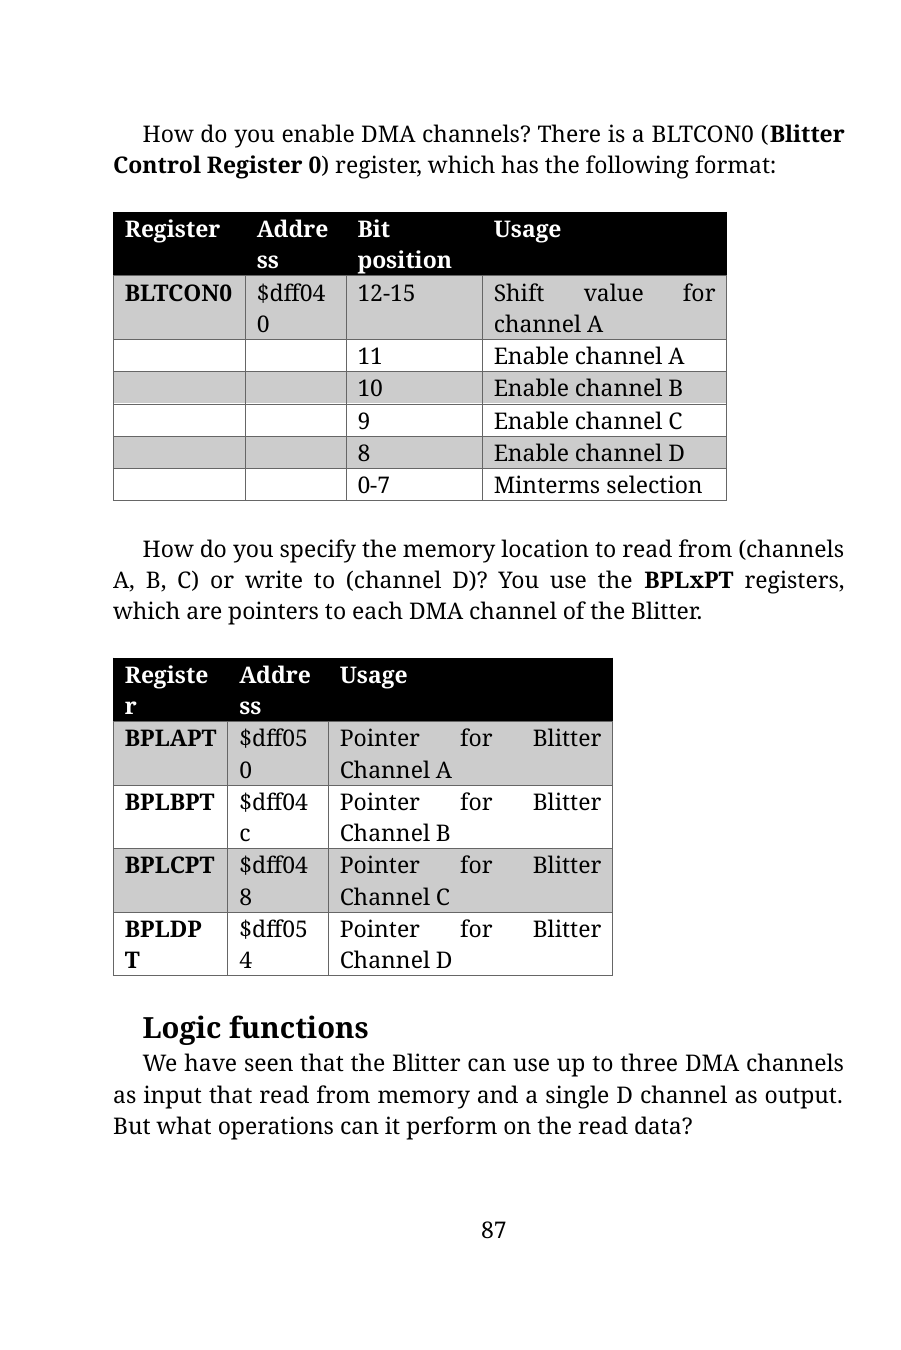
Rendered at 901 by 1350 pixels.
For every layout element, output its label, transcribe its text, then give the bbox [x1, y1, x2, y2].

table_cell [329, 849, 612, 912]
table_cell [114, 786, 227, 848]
text How do you enable DMA channels? There is a BLTCON0 (Blitter Control Register 0) register, which has the following format: [113, 118, 844, 181]
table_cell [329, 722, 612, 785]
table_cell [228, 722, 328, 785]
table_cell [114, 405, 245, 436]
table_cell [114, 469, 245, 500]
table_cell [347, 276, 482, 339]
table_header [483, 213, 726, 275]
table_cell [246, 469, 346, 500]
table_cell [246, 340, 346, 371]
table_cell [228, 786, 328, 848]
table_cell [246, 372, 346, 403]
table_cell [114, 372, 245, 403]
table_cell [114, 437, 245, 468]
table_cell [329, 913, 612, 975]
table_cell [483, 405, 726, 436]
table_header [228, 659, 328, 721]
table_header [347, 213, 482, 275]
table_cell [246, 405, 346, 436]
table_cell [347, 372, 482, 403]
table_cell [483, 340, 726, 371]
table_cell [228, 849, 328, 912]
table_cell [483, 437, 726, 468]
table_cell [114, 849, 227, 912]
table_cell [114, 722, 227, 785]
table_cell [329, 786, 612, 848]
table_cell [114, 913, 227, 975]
text How do you specify the memory location to read from (channels A, B, C) or write to (channel D)? You use the BPLxPT registers, which are pointers to each DMA channel of the Blitter. [113, 533, 844, 626]
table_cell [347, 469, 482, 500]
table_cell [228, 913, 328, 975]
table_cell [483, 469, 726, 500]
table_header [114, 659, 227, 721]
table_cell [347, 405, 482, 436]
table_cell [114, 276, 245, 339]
subtitle Logic functions [113, 1008, 844, 1047]
text We have seen that the Blitter can use up to three DMA channels as input that read from memory and a single D channel as output. But what operations can it perform on the read data? [113, 1047, 844, 1141]
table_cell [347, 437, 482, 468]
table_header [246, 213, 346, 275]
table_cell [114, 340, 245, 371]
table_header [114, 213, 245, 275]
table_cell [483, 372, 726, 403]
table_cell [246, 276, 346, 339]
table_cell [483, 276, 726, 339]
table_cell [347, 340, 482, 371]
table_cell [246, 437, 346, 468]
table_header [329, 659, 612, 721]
